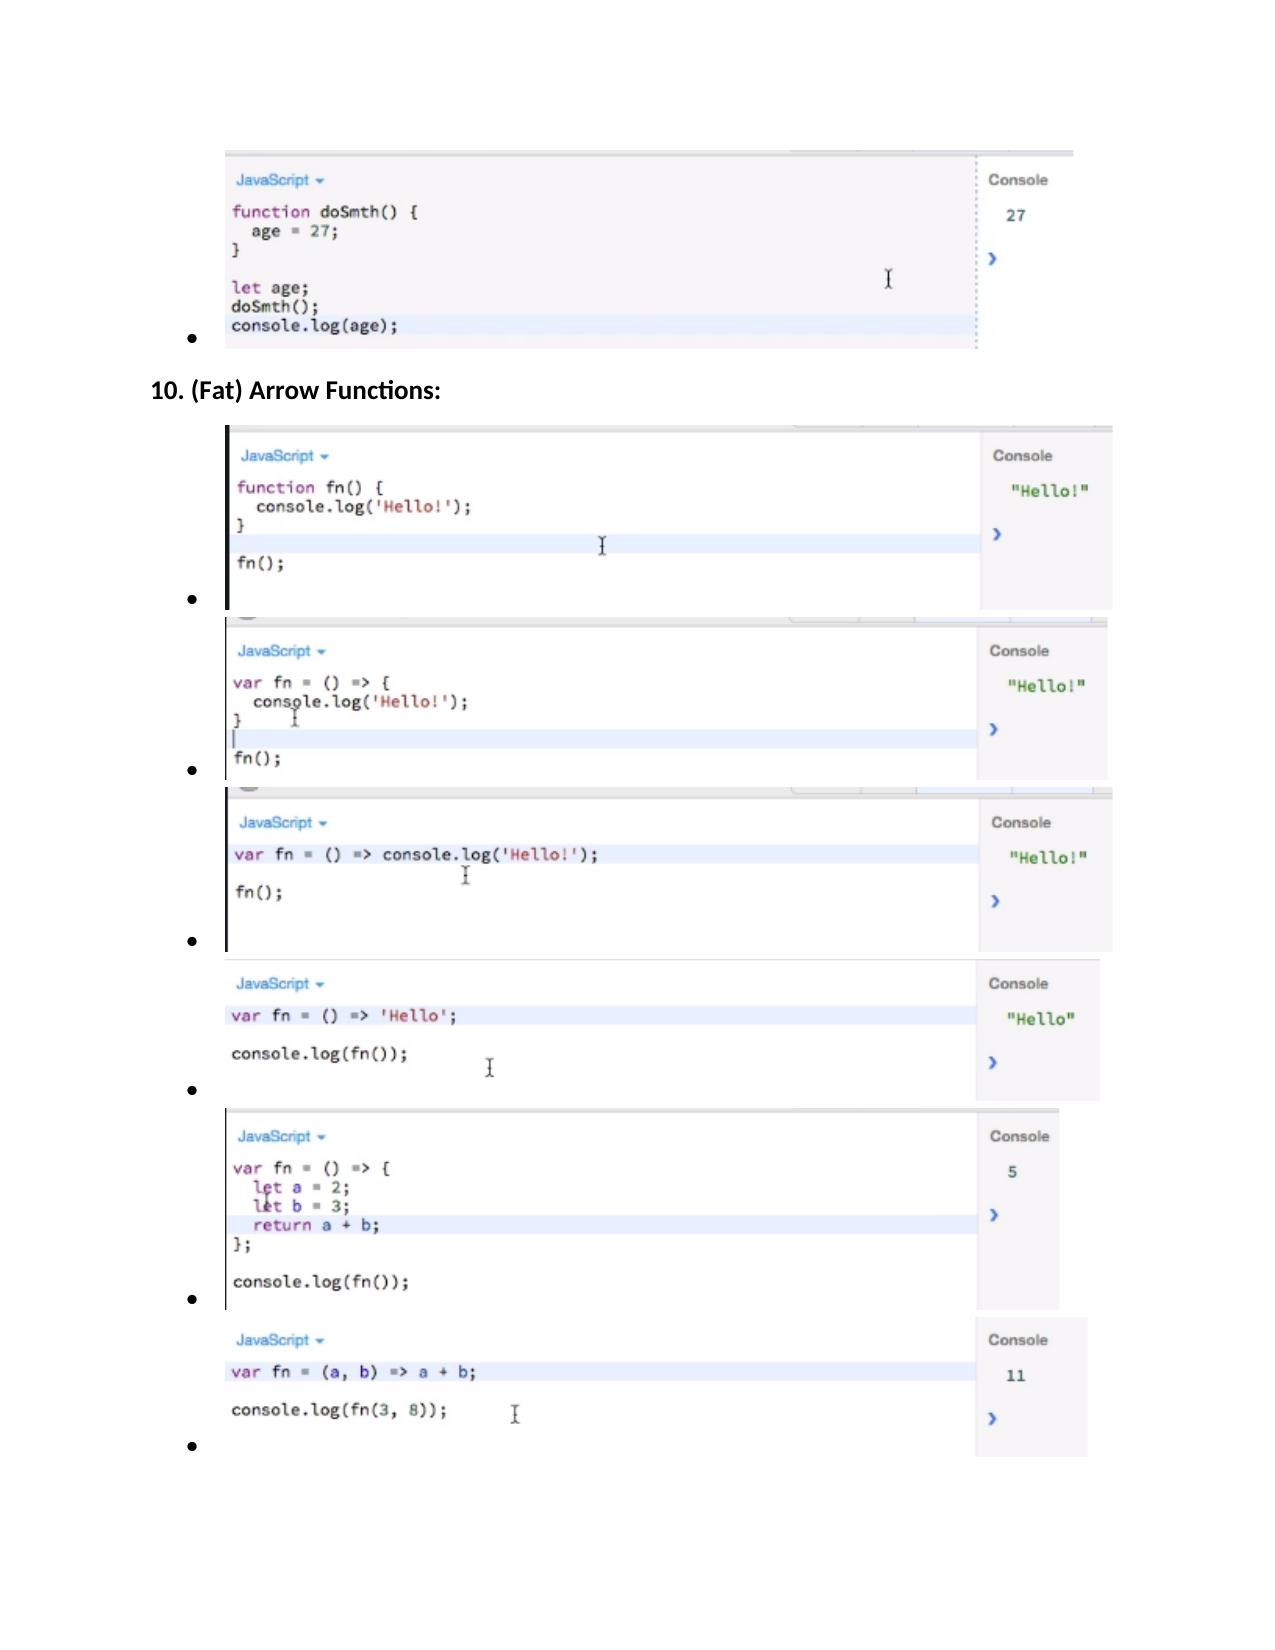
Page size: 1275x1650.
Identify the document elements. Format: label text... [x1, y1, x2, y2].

picture [225, 787, 1113, 952]
picture [225, 617, 1108, 780]
picture [225, 959, 1100, 1101]
picture [225, 150, 1074, 349]
picture [225, 1317, 1088, 1457]
picture [225, 425, 1113, 610]
picture [225, 1108, 1060, 1310]
text 10. (Fat) Arrow Functions: [150, 373, 1125, 406]
